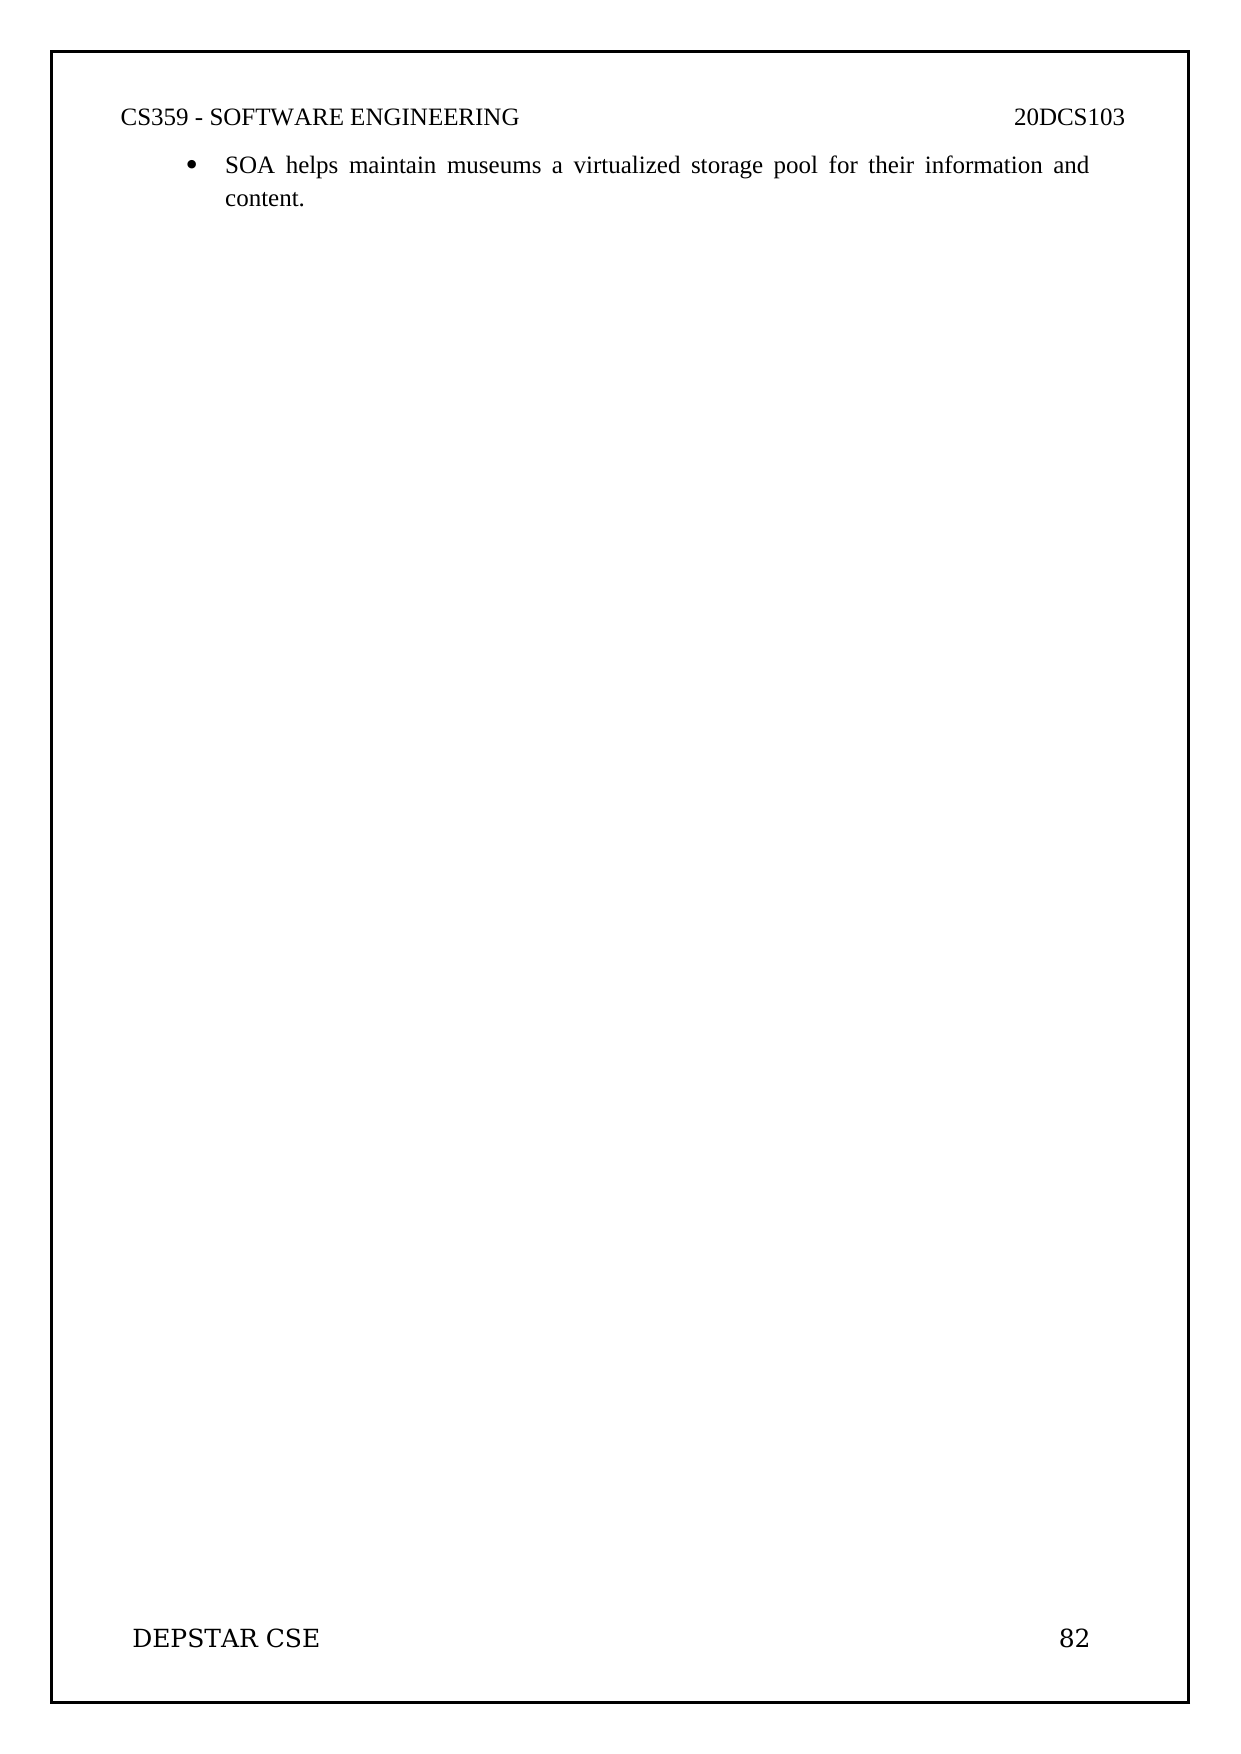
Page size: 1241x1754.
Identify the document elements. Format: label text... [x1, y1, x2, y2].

list SOA helps maintain museums a virtualized storage pool for their information and content. [187, 150, 1090, 212]
